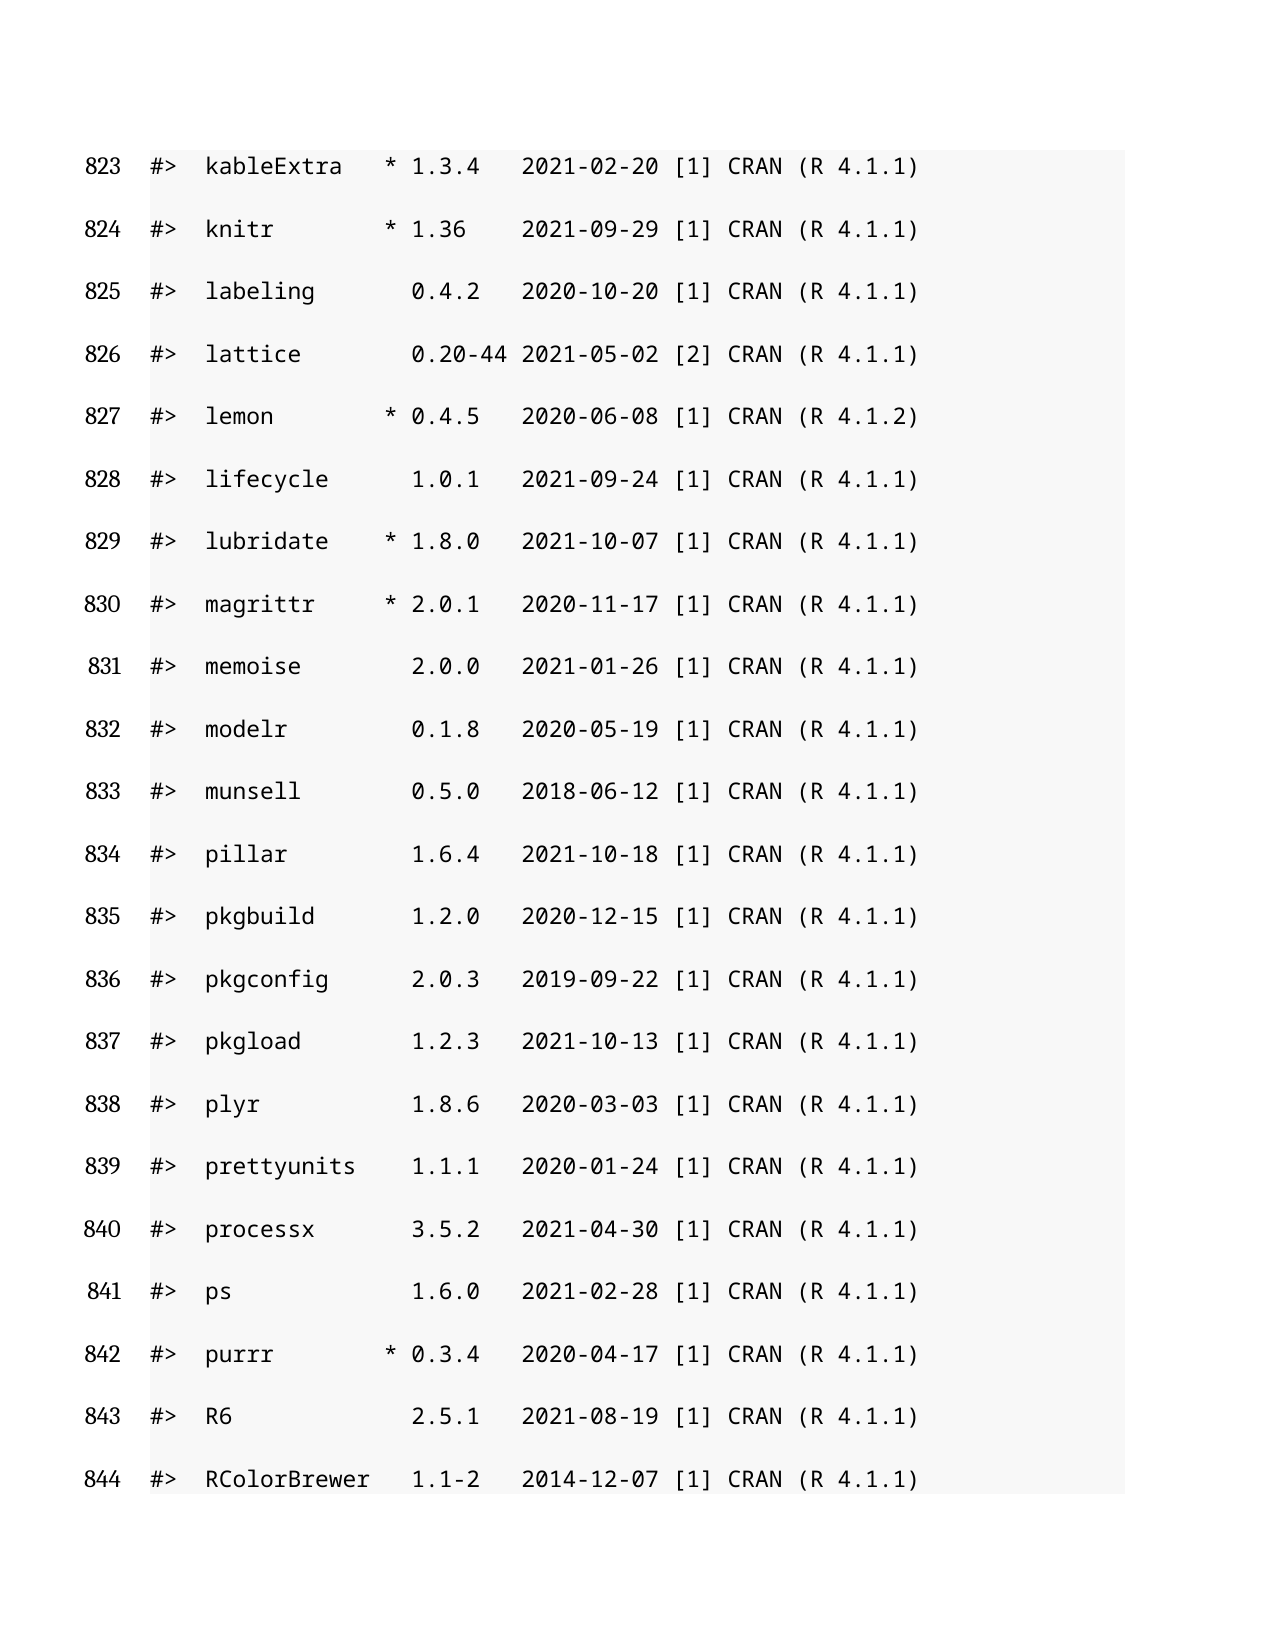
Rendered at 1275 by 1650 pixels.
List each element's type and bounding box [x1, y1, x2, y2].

text [150, 150, 1125, 1494]
